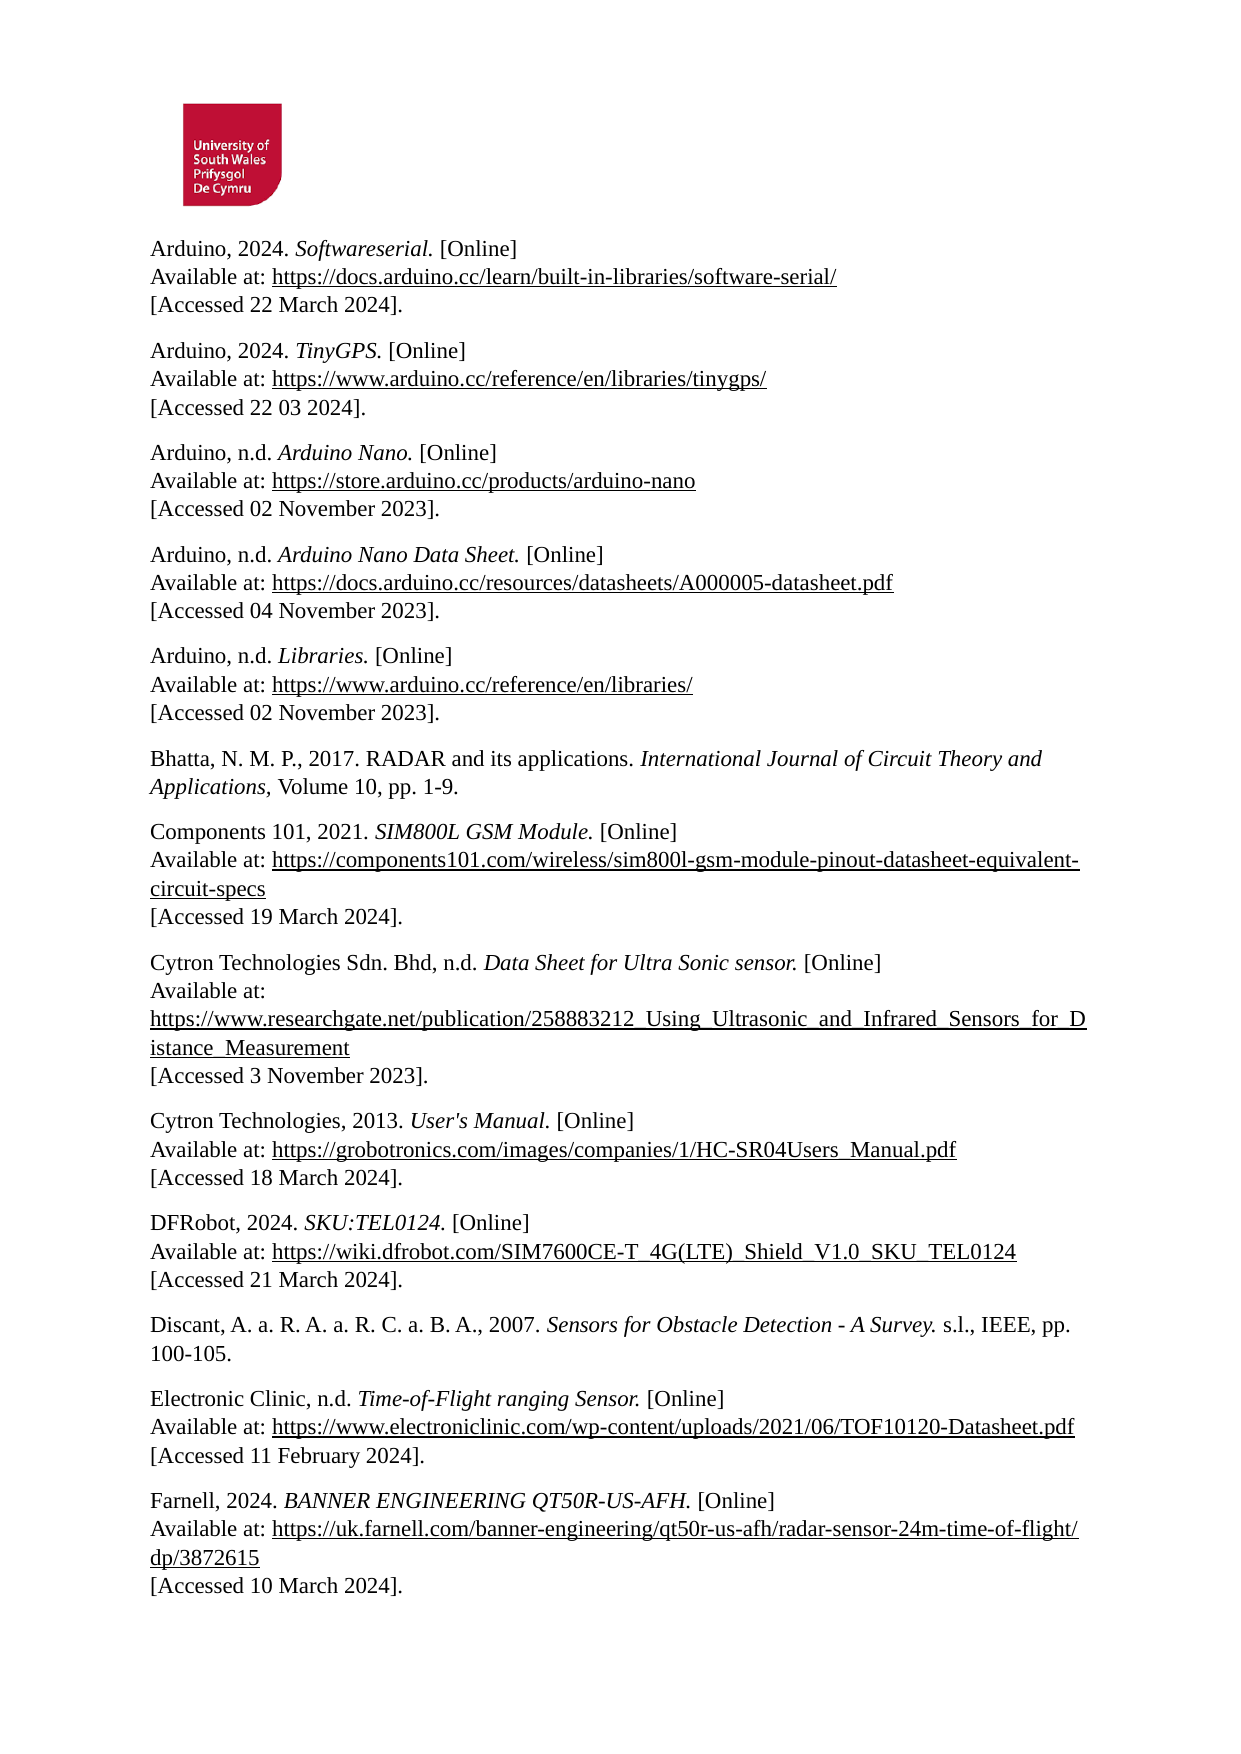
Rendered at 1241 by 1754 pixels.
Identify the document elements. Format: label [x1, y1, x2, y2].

picture [150, 73, 311, 235]
